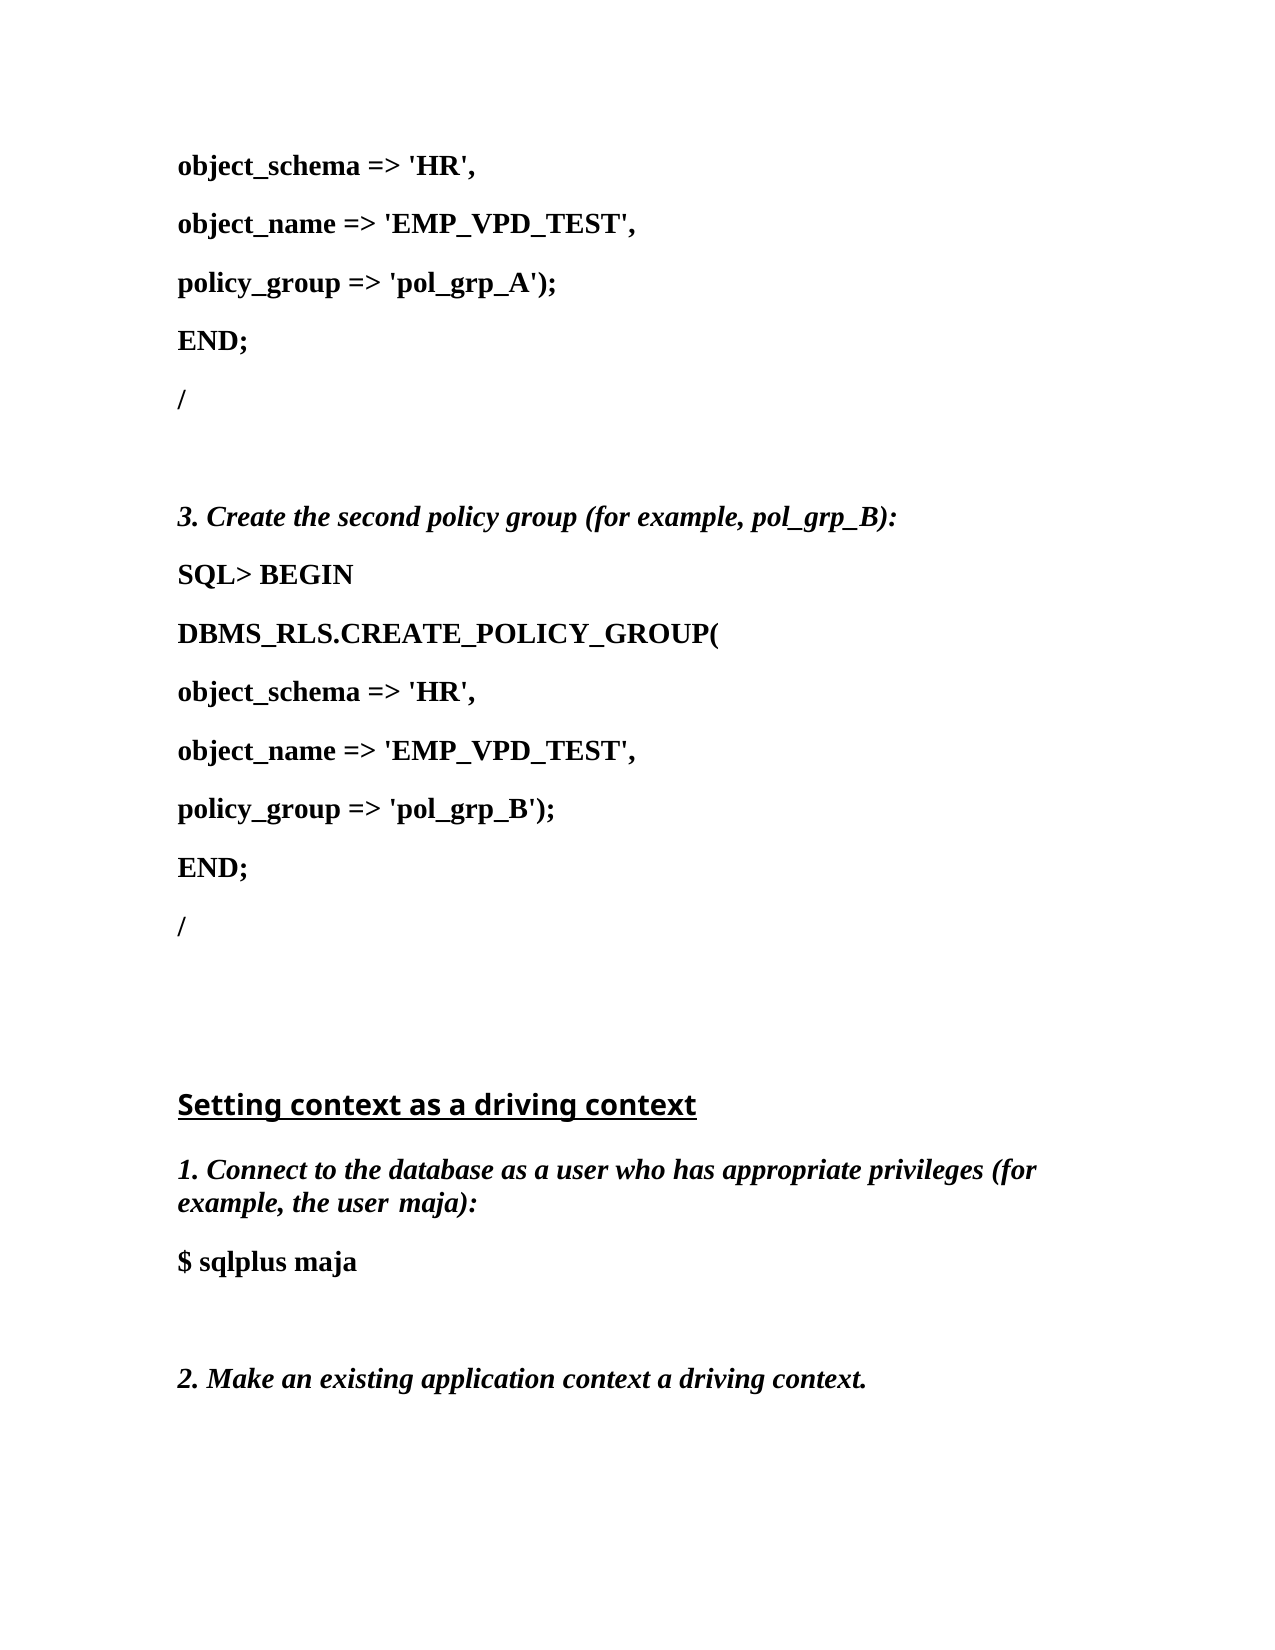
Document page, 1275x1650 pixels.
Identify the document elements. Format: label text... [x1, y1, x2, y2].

text policy_group => 'pol_grp_A'); [177, 265, 1098, 298]
text object_name => 'EMP_VPD_TEST', [177, 733, 1098, 767]
subtitle Setting context as a driving context [177, 1084, 1098, 1124]
text $ sqlplus maja [177, 1244, 1098, 1278]
text object_name => 'EMP_VPD_TEST', [177, 206, 1098, 240]
text 2. Make an existing application context a driving context. [177, 1361, 1098, 1395]
text END; [177, 850, 1098, 884]
text object_schema => 'HR', [177, 148, 1098, 181]
text 3. Create the second policy group (for example, pol_grp_B): [177, 499, 1098, 532]
text / [177, 382, 1098, 415]
text SQL> BEGIN [177, 557, 1098, 591]
text DBMS_RLS.CREATE_POLICY_GROUP( [177, 616, 1098, 649]
text object_schema => 'HR', [177, 674, 1098, 708]
text policy_group => 'pol_grp_B'); [177, 792, 1098, 825]
text 1. Connect to the database as a user who has appropriate privileges (for example, the user maja): [177, 1152, 1098, 1219]
text / [177, 909, 1098, 942]
text END; [177, 323, 1098, 357]
